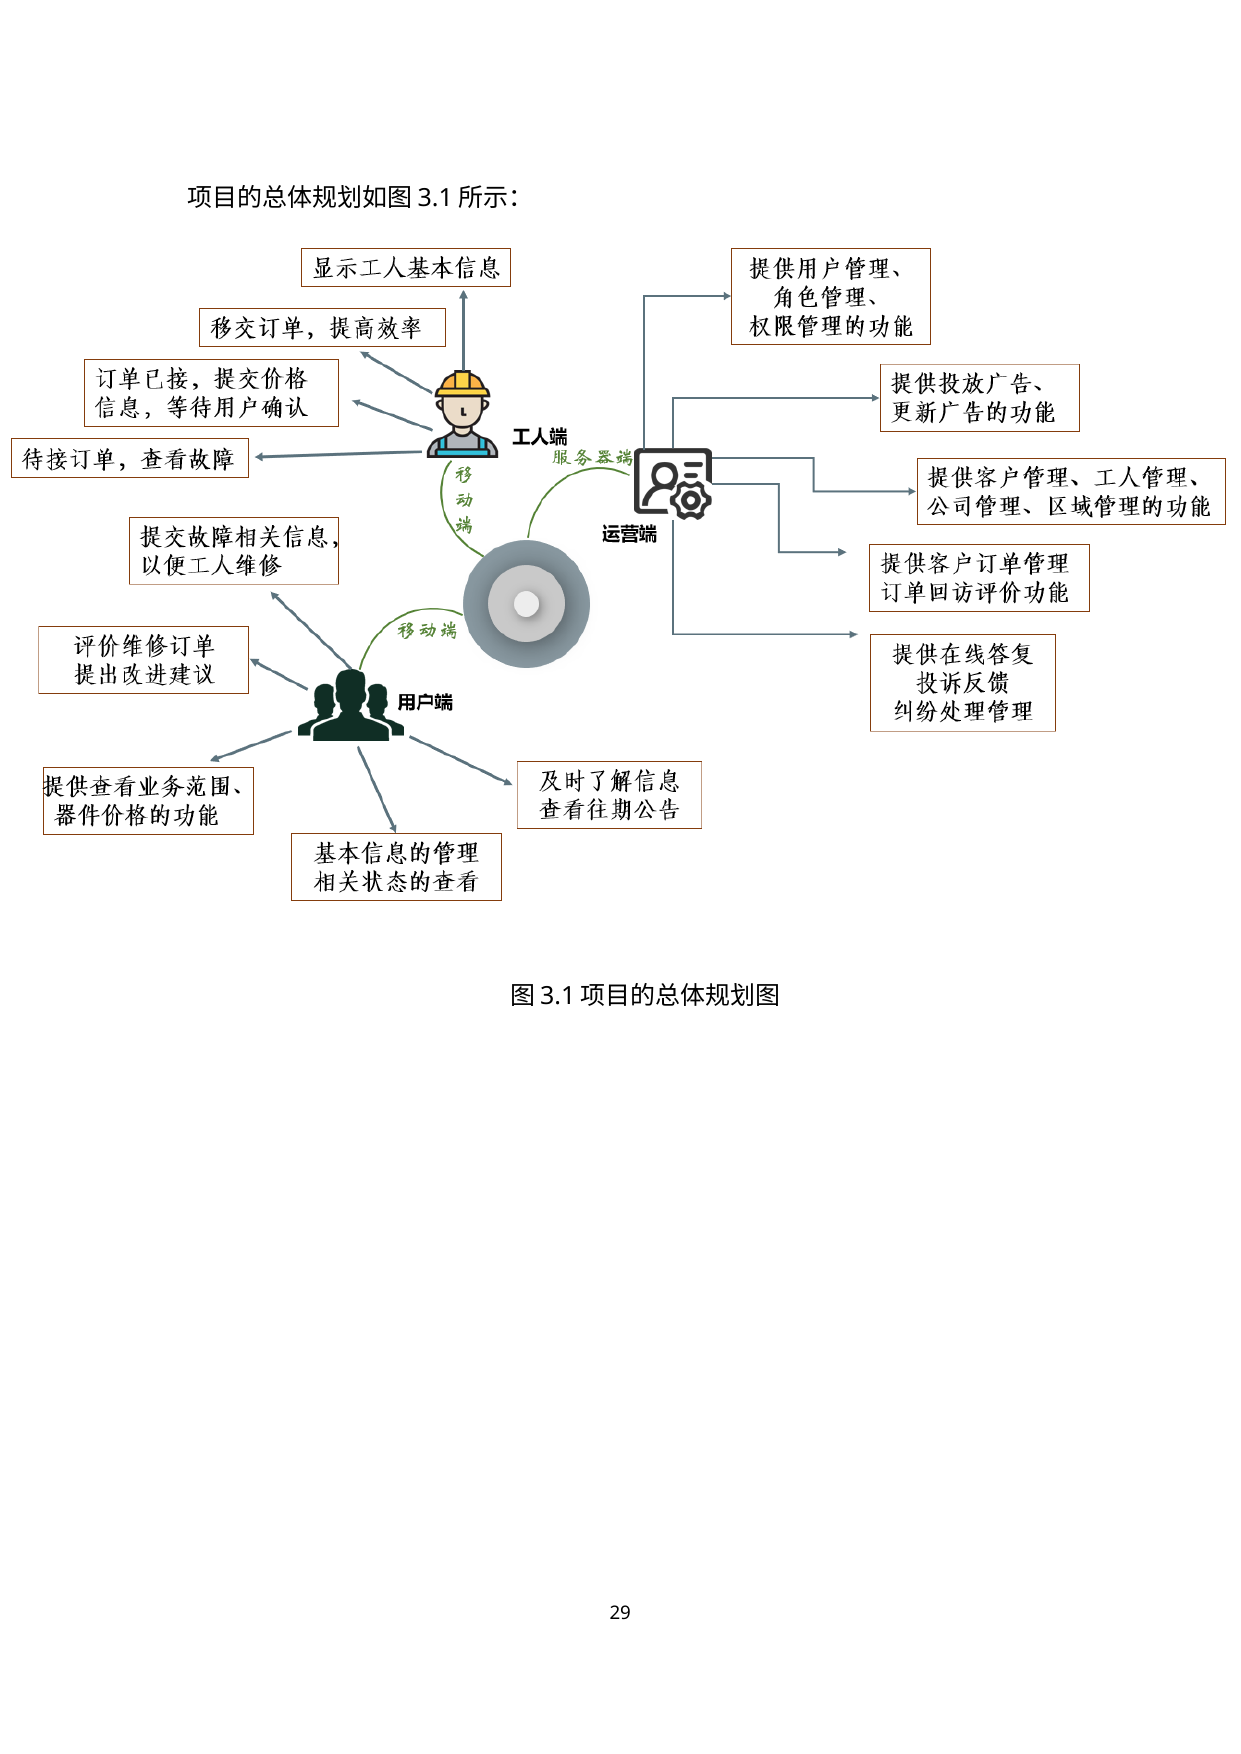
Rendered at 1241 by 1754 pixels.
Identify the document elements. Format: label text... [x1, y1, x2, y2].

text 项目的总体规划如图3.1所示： [187, 162, 1053, 229]
text 图3.1项目的总体规划图 [187, 911, 1053, 1028]
picture [2, 242, 1236, 911]
